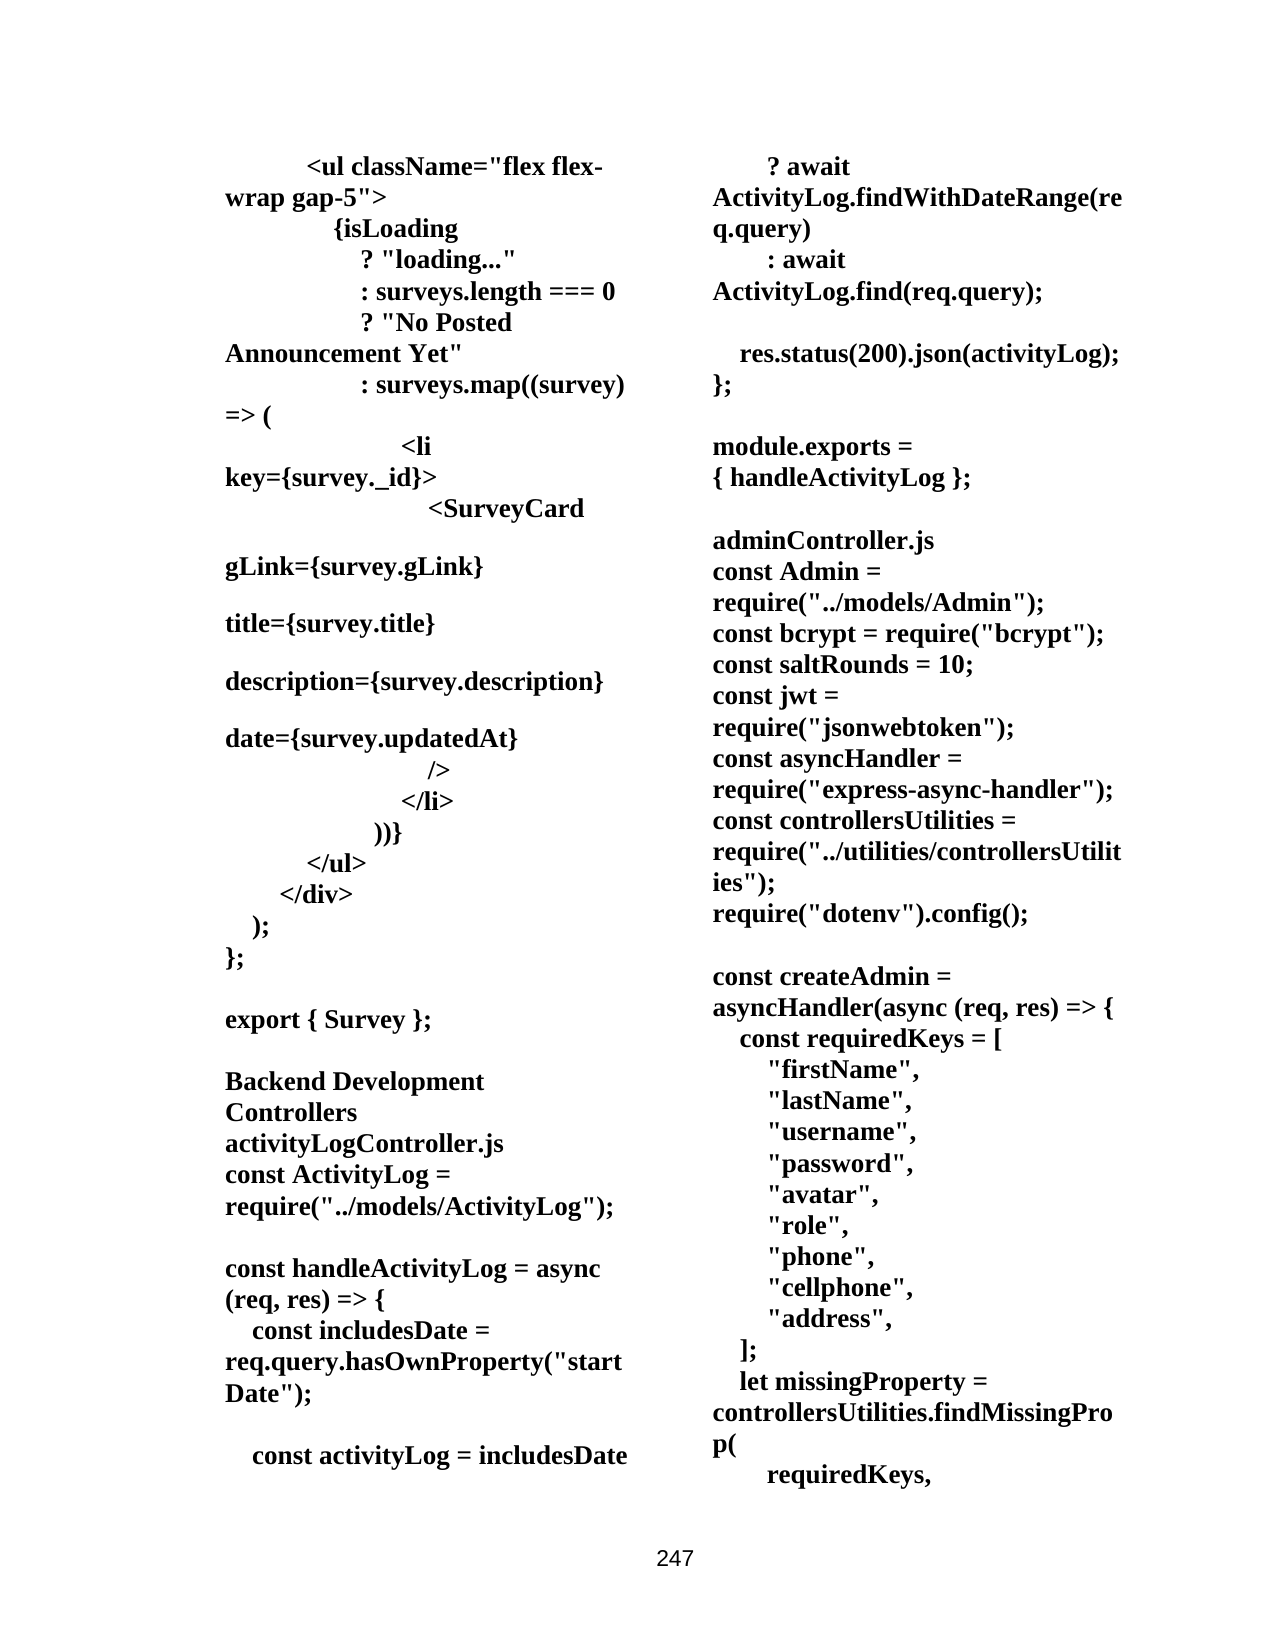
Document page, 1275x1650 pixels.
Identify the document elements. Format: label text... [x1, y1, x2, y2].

text /> [225, 754, 637, 785]
text : await ActivityLog.find(req.query); [712, 243, 1125, 306]
text const requiredKeys = [ [712, 1022, 1125, 1053]
text </ul> [225, 847, 637, 878]
text const Admin = require("../models/Admin"); [712, 555, 1125, 617]
text "address", [712, 1302, 1125, 1333]
text {isLoading [225, 212, 637, 243]
text const handleActivityLog = async (req, res) => { [225, 1252, 637, 1314]
text const activityLog = includesDate [225, 1439, 637, 1470]
text const asyncHandler = require("express-async-handler"); [712, 742, 1125, 804]
text requiredKeys, [712, 1458, 1125, 1489]
text Backend Development [225, 1065, 637, 1096]
text res.status(200).json(activityLog); [712, 337, 1125, 368]
text export { Survey }; [225, 1003, 637, 1034]
text <SurveyCard [225, 493, 637, 524]
text ))} [225, 816, 637, 847]
text title={survey.title} [225, 581, 637, 639]
text const createAdmin = asyncHandler(async (req, res) => { [712, 960, 1125, 1022]
text </div> [225, 878, 637, 909]
text ]; [712, 1333, 1125, 1365]
text const jwt = require("jsonwebtoken"); [712, 679, 1125, 742]
text activityLogController.js [225, 1127, 637, 1159]
text "role", [712, 1209, 1125, 1240]
text ); [225, 909, 637, 941]
text Controllers [225, 1096, 637, 1127]
text "lastName", [712, 1084, 1125, 1116]
text let missingProperty = controllersUtilities.findMissingProp( [712, 1365, 1125, 1458]
text date={survey.updatedAt} [225, 696, 637, 754]
text const controllersUtilities = require("../utilities/controllersUtilities"); [712, 804, 1125, 897]
text ? "No Posted Announcement Yet" [225, 306, 637, 368]
text : surveys.length === 0 [225, 274, 637, 306]
text const saltRounds = 10; [712, 648, 1125, 679]
text }; [712, 368, 1125, 399]
text }; [225, 941, 637, 972]
text "phone", [712, 1240, 1125, 1271]
text require("dotenv").config(); [712, 897, 1125, 929]
text </li> [225, 785, 637, 816]
text "cellphone", [712, 1271, 1125, 1302]
text <li key={survey._id}> [225, 430, 637, 493]
text "username", [712, 1116, 1125, 1147]
text const ActivityLog = require("../models/ActivityLog"); [225, 1159, 637, 1221]
text ? await ActivityLog.findWithDateRange(req.query) [712, 150, 1125, 243]
text "password", [712, 1147, 1125, 1178]
text const bcrypt = require("bcrypt"); [712, 617, 1125, 648]
text <ul className="flex flex-wrap gap-5"> [225, 150, 637, 212]
text adminController.js [712, 524, 1125, 555]
text ? "loading..." [225, 243, 637, 274]
text "firstName", [712, 1053, 1125, 1084]
text "avatar", [712, 1178, 1125, 1209]
text gLink={survey.gLink} [225, 524, 637, 581]
text const includesDate = req.query.hasOwnProperty("startDate"); [225, 1314, 637, 1408]
text description={survey.description} [225, 639, 637, 696]
text : surveys.map((survey) => ( [225, 368, 637, 430]
text module.exports = { handleActivityLog }; [712, 430, 1125, 493]
